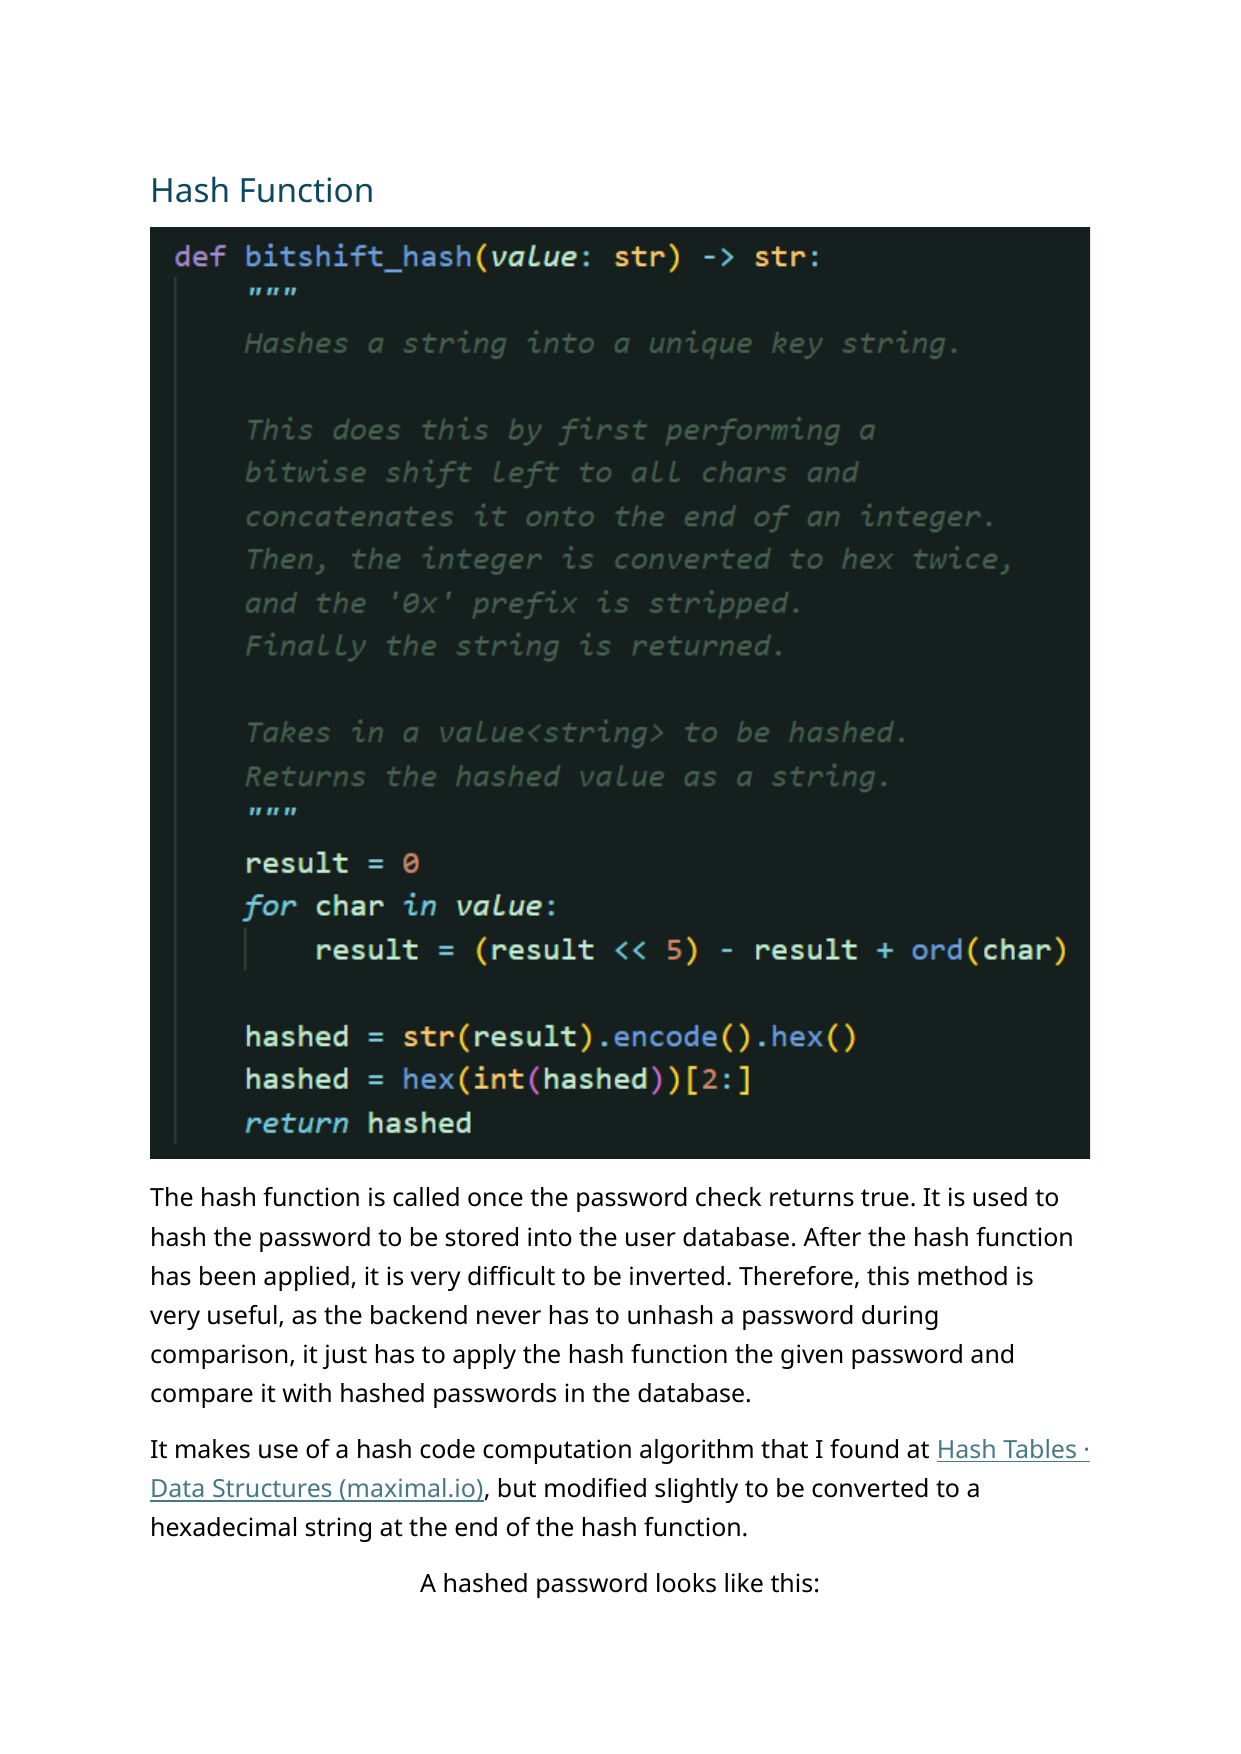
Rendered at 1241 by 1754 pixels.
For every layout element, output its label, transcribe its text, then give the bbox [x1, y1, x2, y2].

picture [150, 227, 1091, 1159]
text The hash function is called once the password check returns true. It is used to hash the password to be stored into the user database. After the hash function has been applied, it is very difficult to be inverted. Therefore, this method is very useful, as the backend never has to unhash a password during comparison, it just has to apply the hash function the given password and compare it with hashed passwords in the database. [150, 1180, 1090, 1410]
subtitle Hash Function [150, 167, 1090, 212]
text A hashed password looks like this: [150, 1566, 1090, 1600]
text It makes use of a hash code computation algorithm that I found at Hash Tables · Data Structures (maximal.io), but modified slightly to be converted to a hexadecimal string at the end of the hash function. [150, 1432, 1090, 1544]
